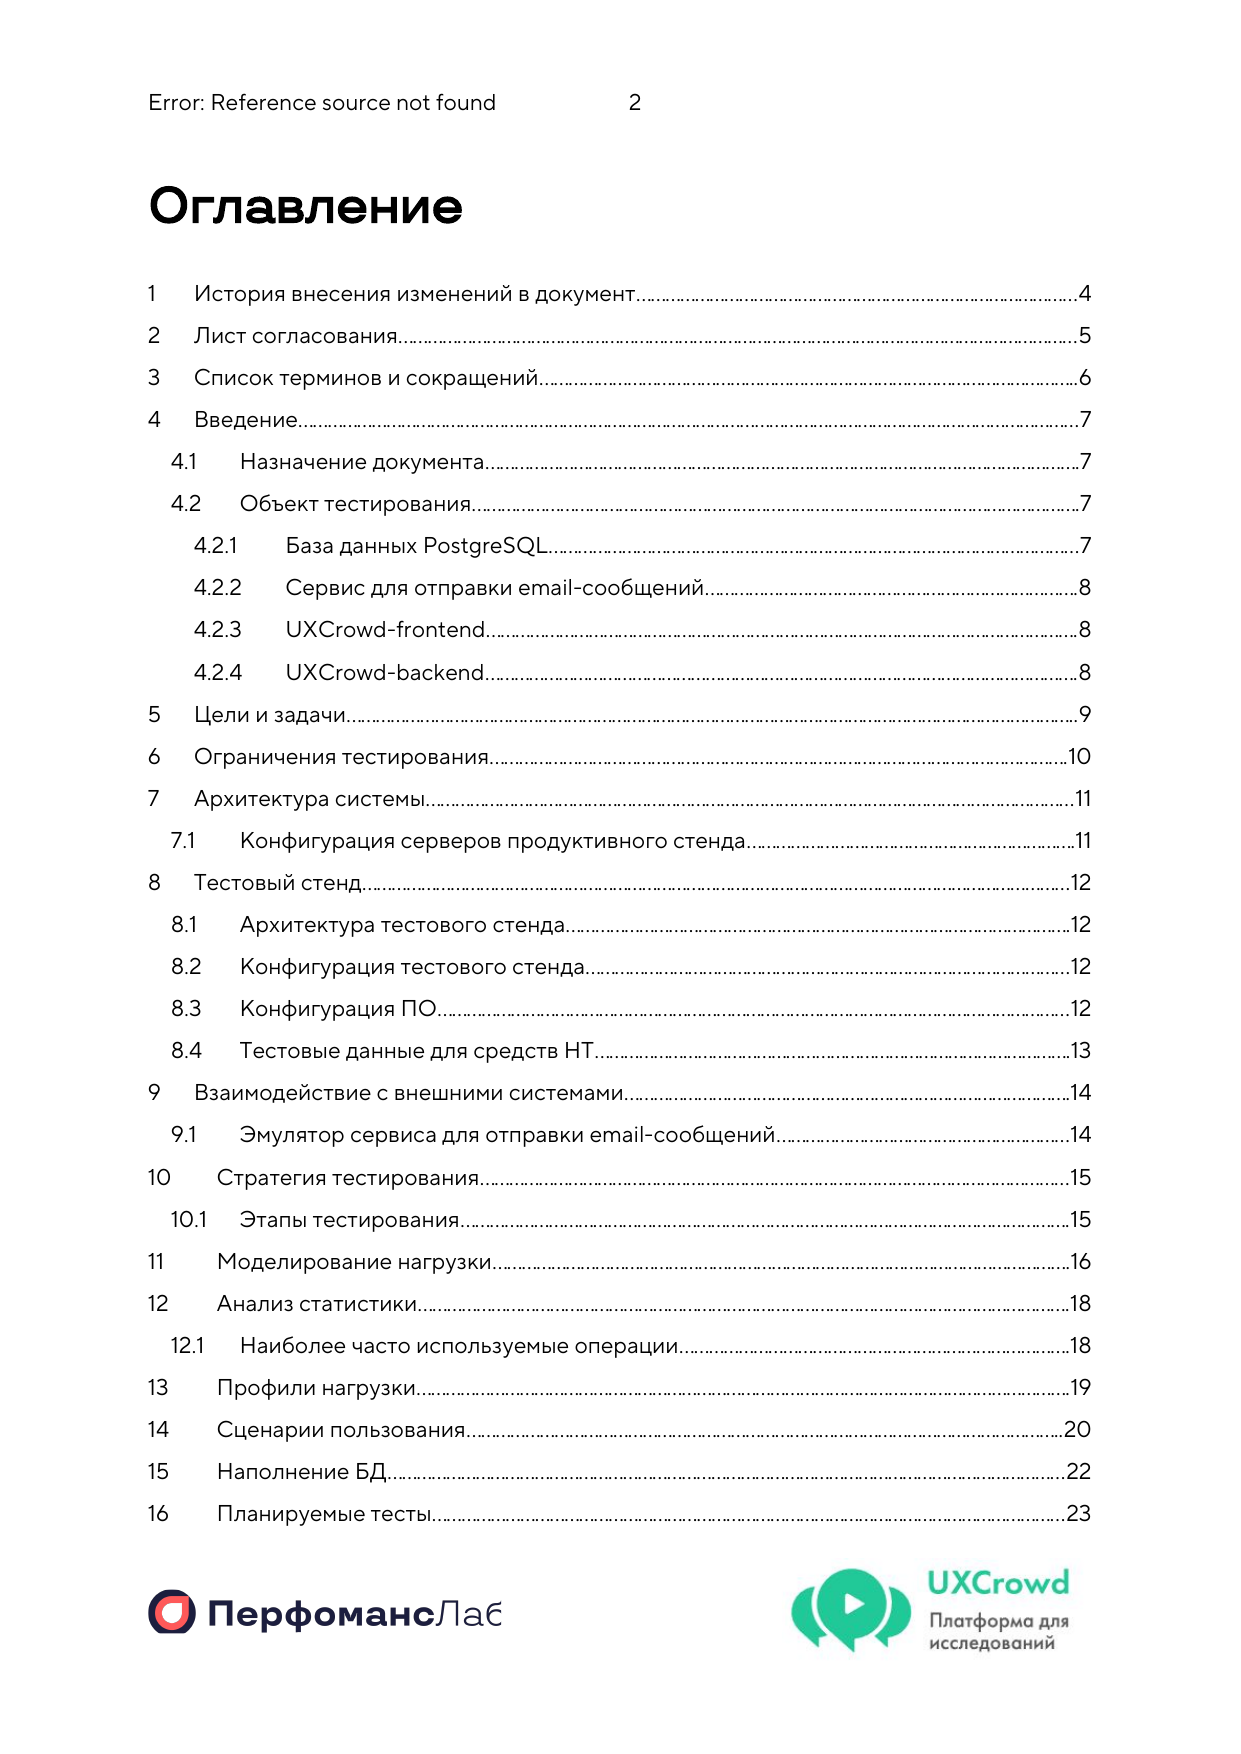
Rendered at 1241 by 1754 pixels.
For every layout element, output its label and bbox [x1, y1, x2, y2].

picture [148, 1589, 502, 1634]
picture [781, 1558, 1093, 1666]
